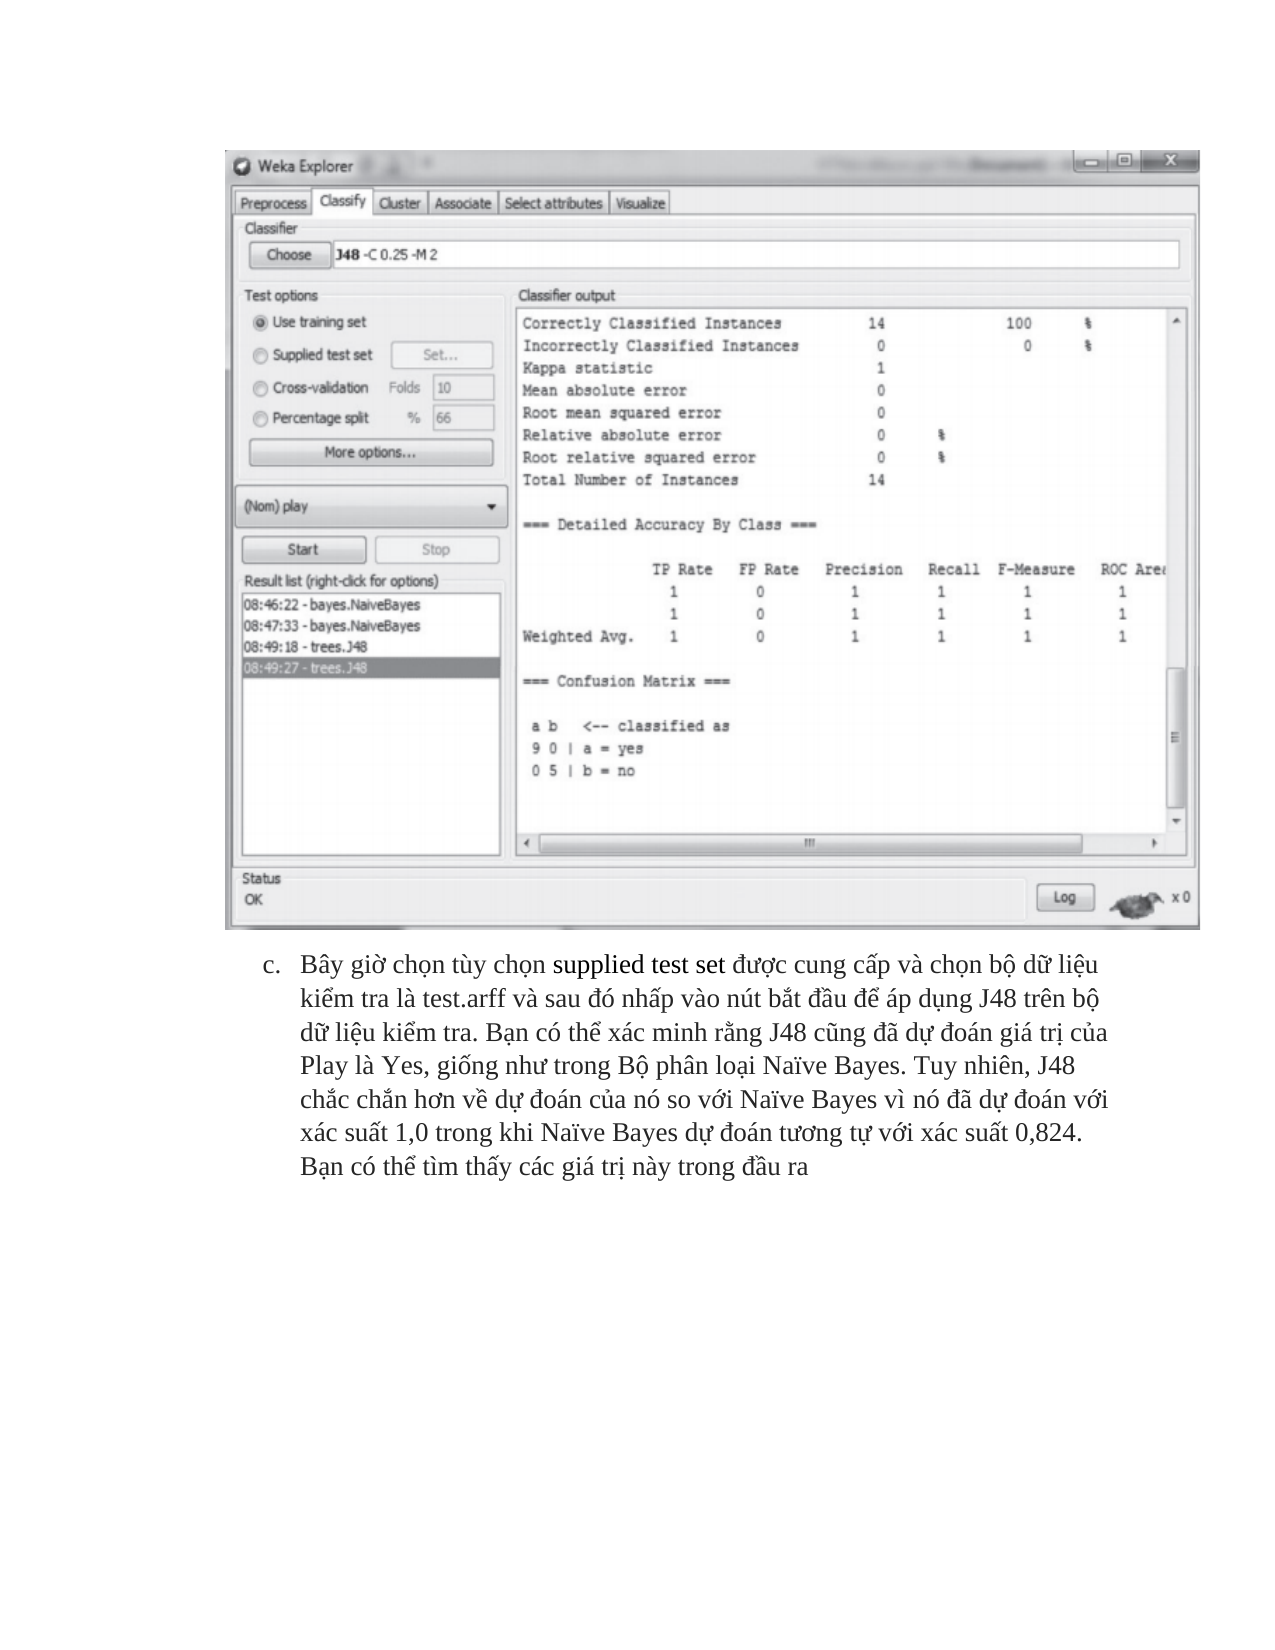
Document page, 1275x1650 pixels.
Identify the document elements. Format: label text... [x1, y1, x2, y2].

list Bây giờ chọn tùy chọn supplied test set được cung cấp và chọn bộ dữ liệu kiểm tra là test.arff và sau đó nhấp vào nút bắt đầu để áp dụng J48 trên bộ dữ liệu kiểm tra. Bạn có thể xác minh rằng J48 cũng đã dự đoán giá trị của Play là Yes, giống như trong Bộ phân loại Naïve Bayes. Tuy nhiên, J48 chắc chắn hơn về dự đoán của nó so với Naïve Bayes vì ​​nó đã dự đoán với xác suất 1,0 trong khi Naïve Bayes dự đoán tương tự với xác suất 0,824. Bạn có thể tìm thấy các giá trị này trong đầu ra [262, 948, 1125, 1181]
picture [225, 150, 1200, 930]
